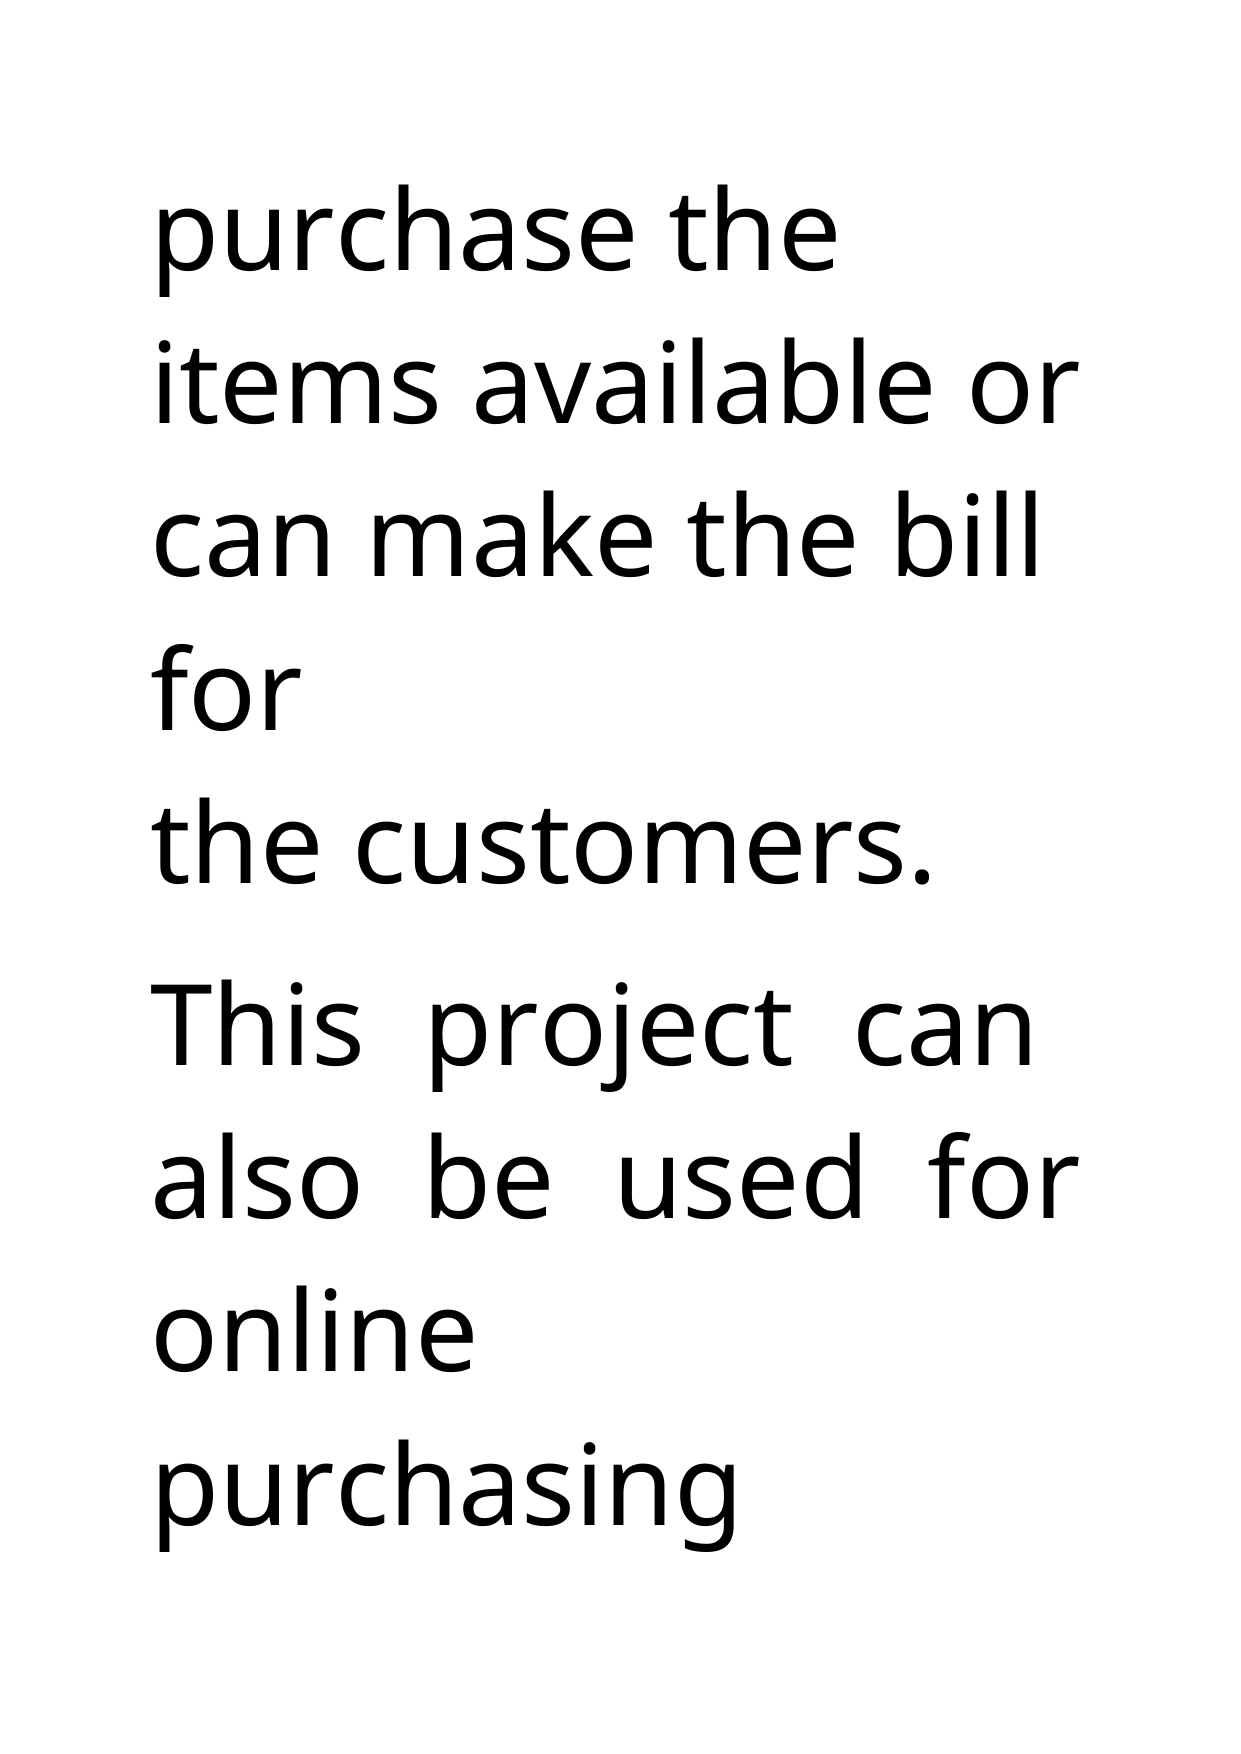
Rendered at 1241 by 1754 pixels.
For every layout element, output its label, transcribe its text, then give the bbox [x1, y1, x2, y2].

text purchase the items available or can make the bill for [150, 150, 1090, 763]
text This project can also be used for online purchasing [150, 945, 1090, 1558]
text the customers. [150, 763, 1090, 916]
